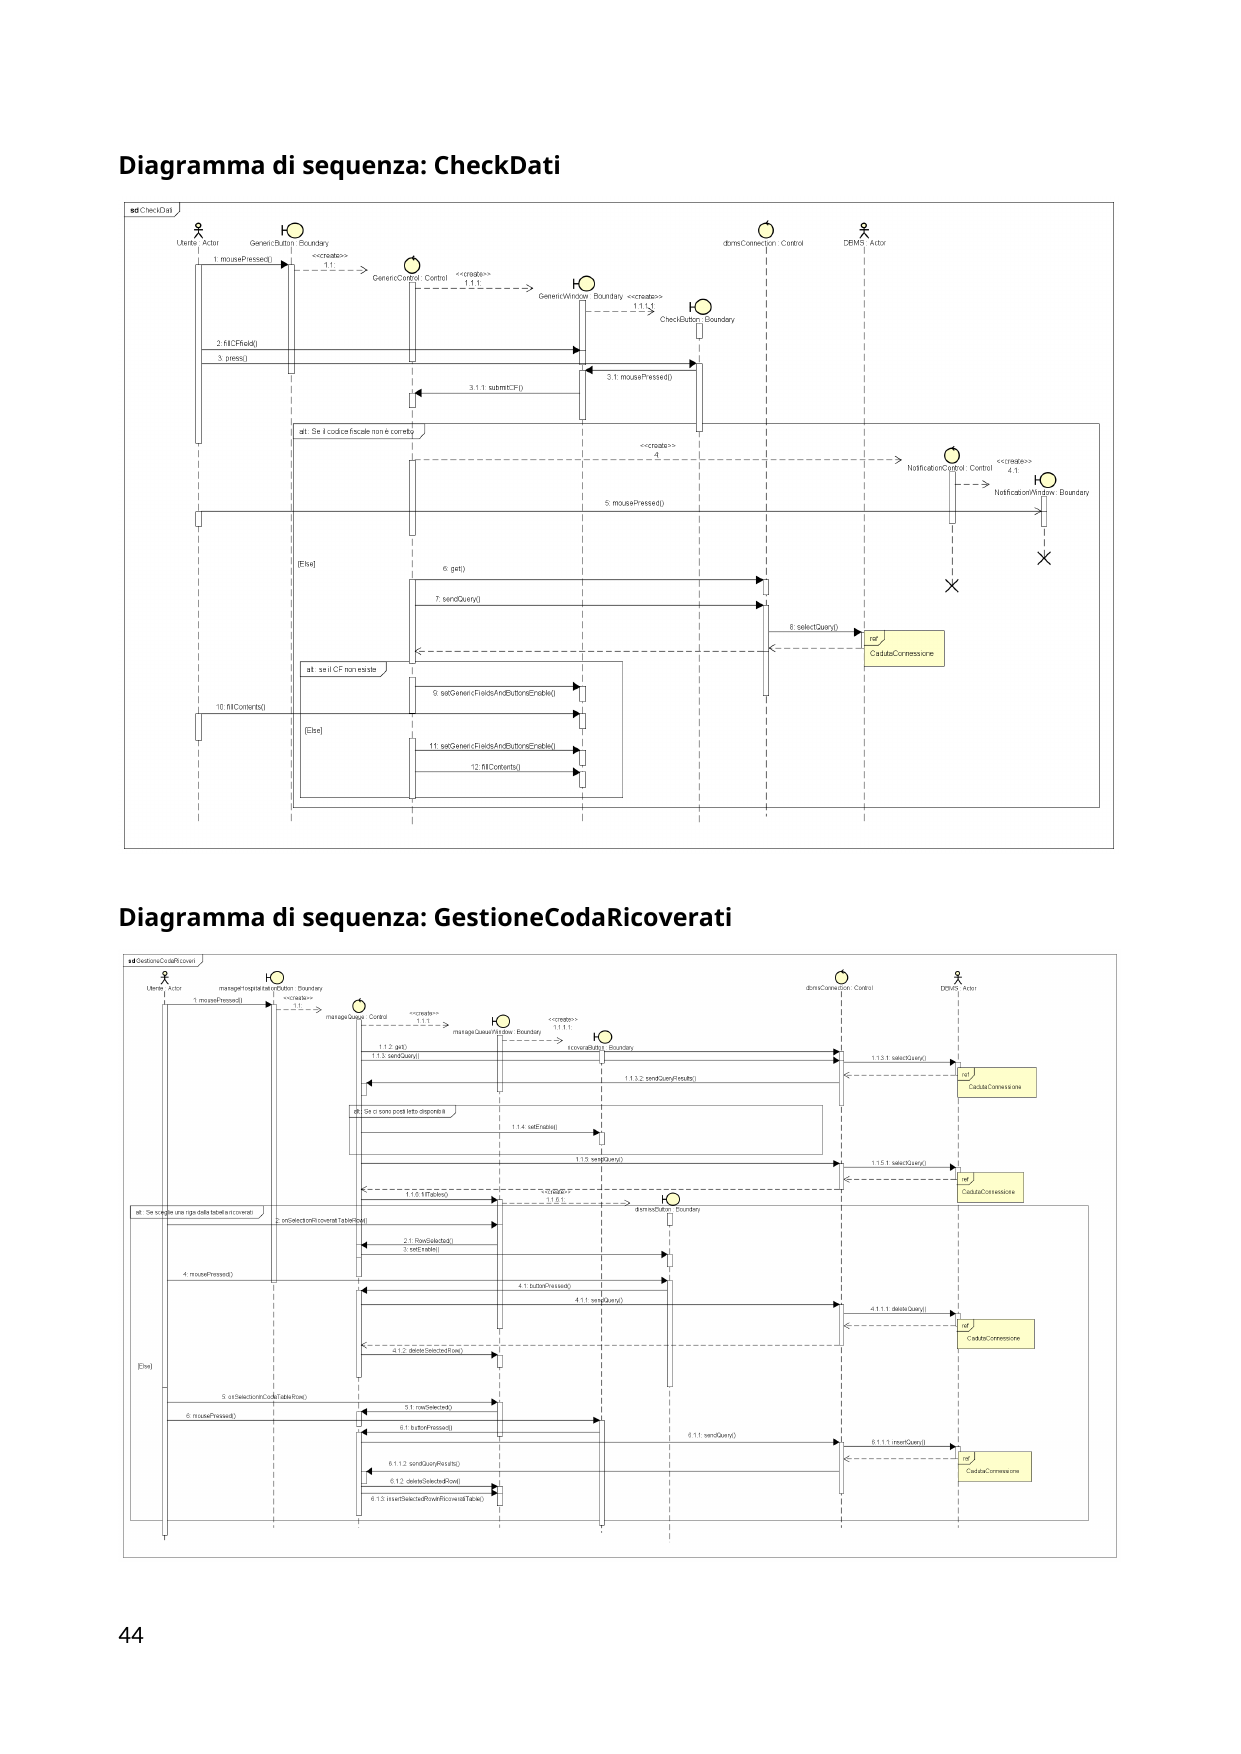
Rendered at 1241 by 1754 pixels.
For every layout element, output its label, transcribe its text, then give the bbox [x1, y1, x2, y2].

picture [118, 196, 1119, 854]
picture [118, 949, 1121, 1562]
